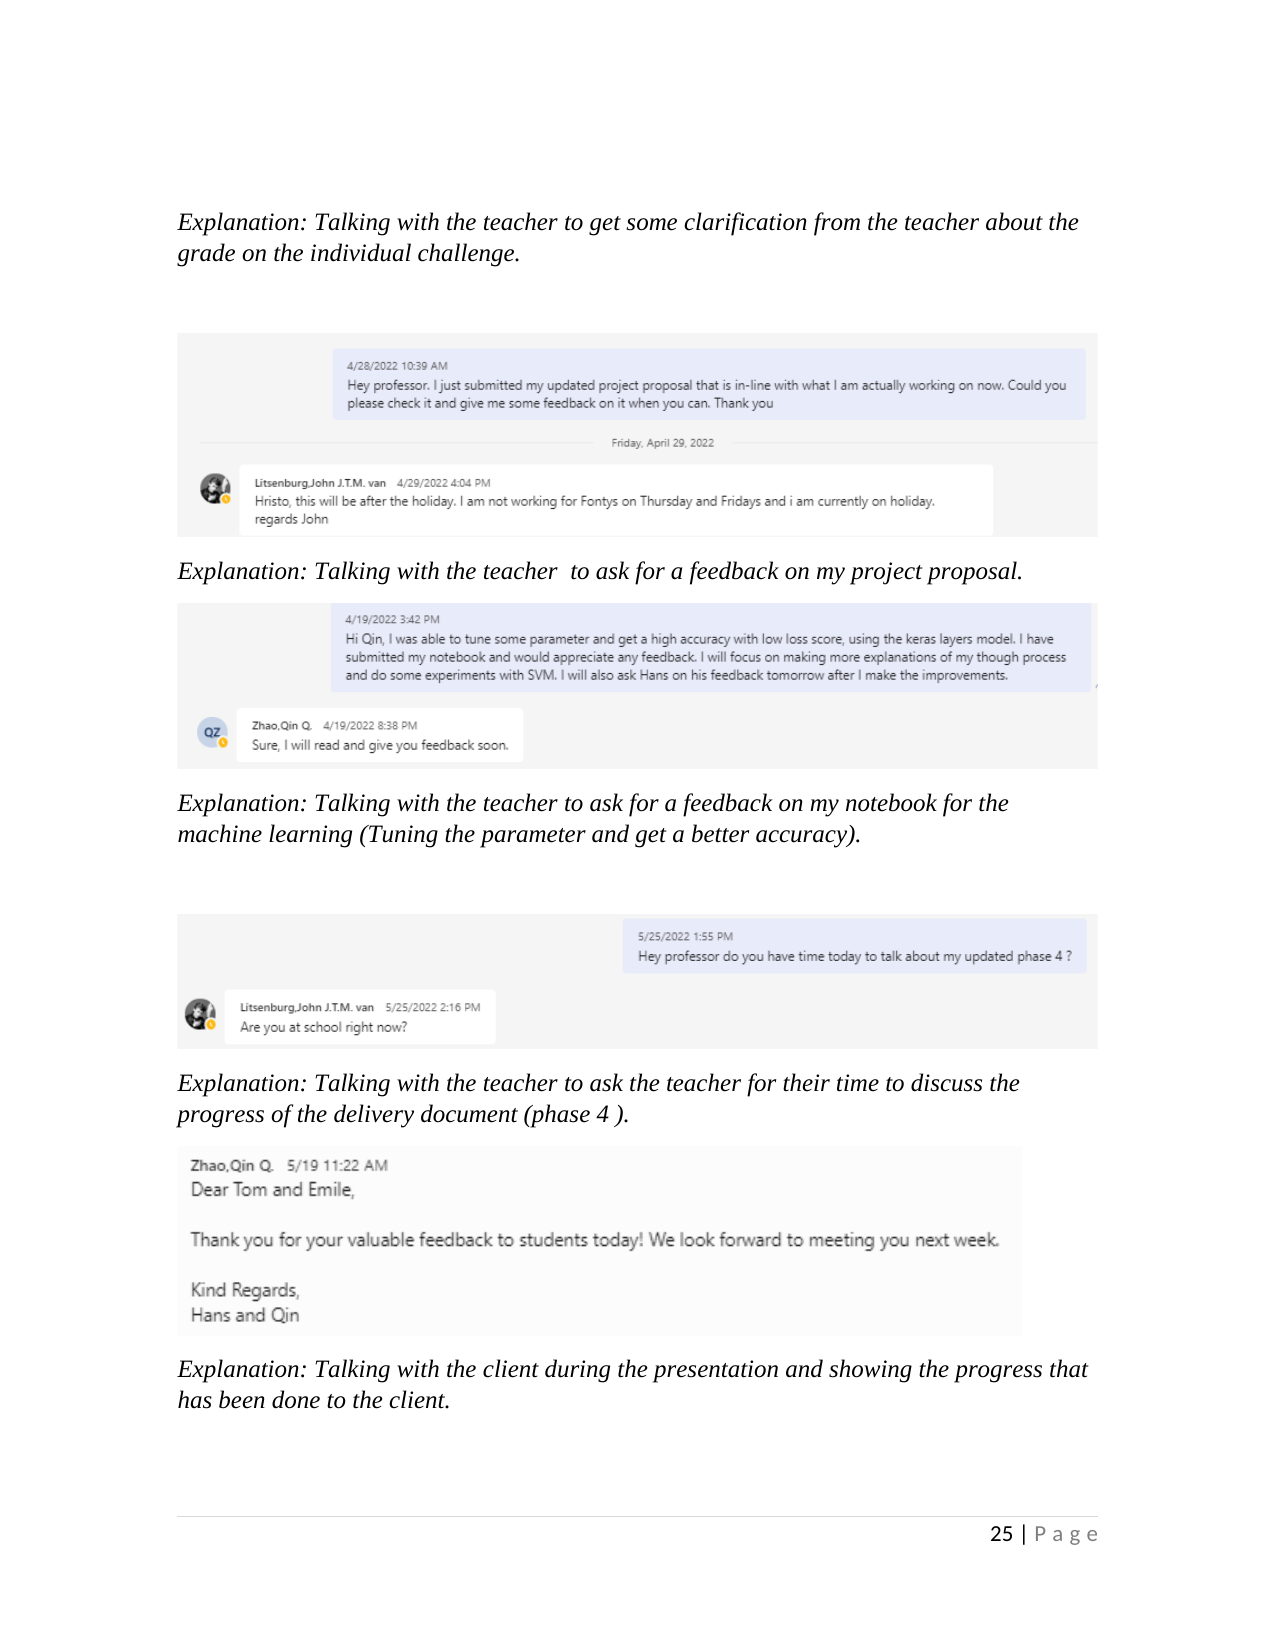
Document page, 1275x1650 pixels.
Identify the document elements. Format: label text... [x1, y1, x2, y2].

text Explanation: Talking with the teacher to ask for a feedback on my project proposal. [177, 556, 1098, 584]
picture [177, 914, 1098, 1049]
text Explanation: Talking with the teacher to ask for a feedback on my notebook for the machine learning (Tuning the parameter and get a better accuracy). [177, 788, 1098, 847]
picture [177, 1146, 1023, 1336]
picture [177, 603, 1098, 769]
text Explanation: Talking with the teacher to ask the teacher for their time to discuss the progress of the delivery document (phase 4 ). [177, 1068, 1098, 1128]
text Explanation: Talking with the client during the presentation and showing the progress that has been done to the client. [177, 1354, 1098, 1414]
text Explanation: Talking with the teacher to get some clarification from the teacher about the grade on the individual challenge. [177, 207, 1098, 267]
picture [177, 333, 1098, 537]
